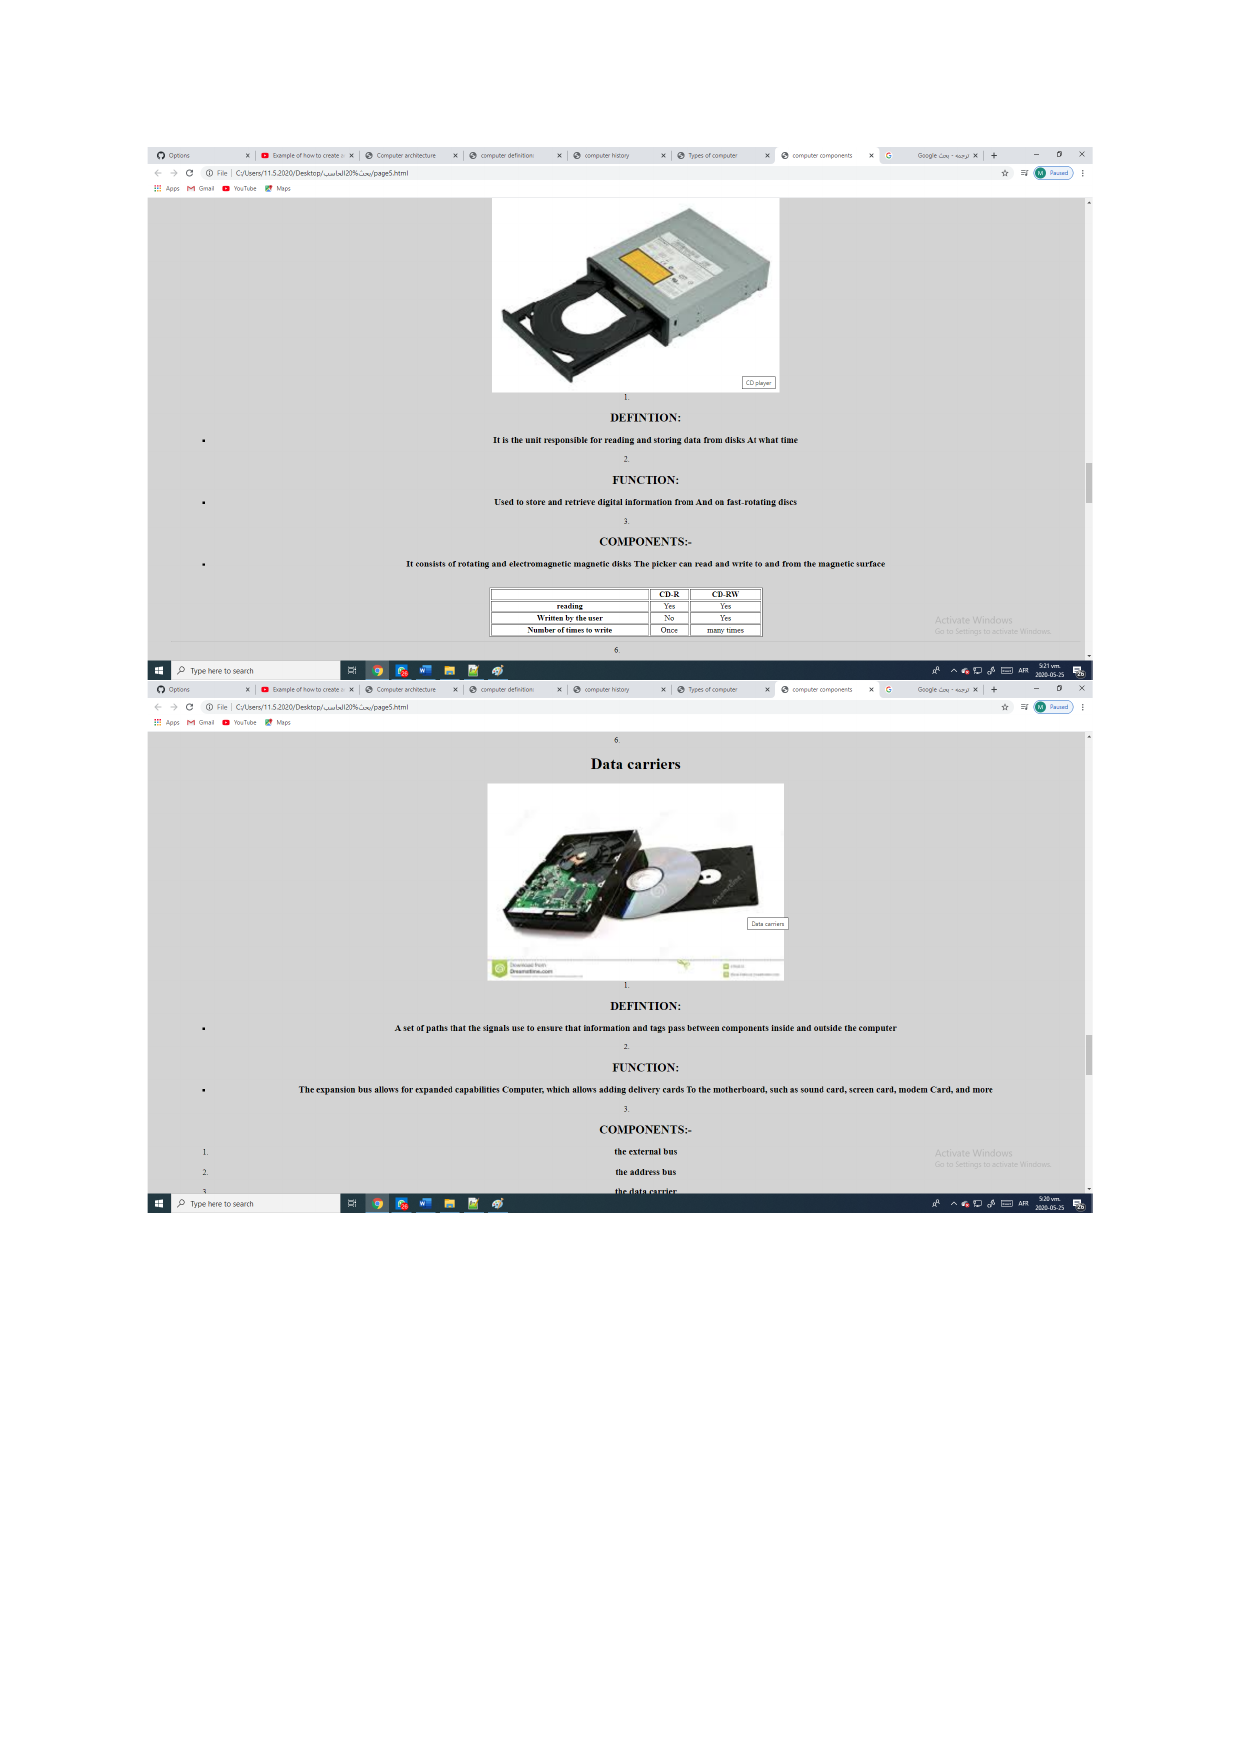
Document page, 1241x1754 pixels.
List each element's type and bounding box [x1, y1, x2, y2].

picture [147, 147, 1093, 680]
picture [147, 681, 1093, 1213]
